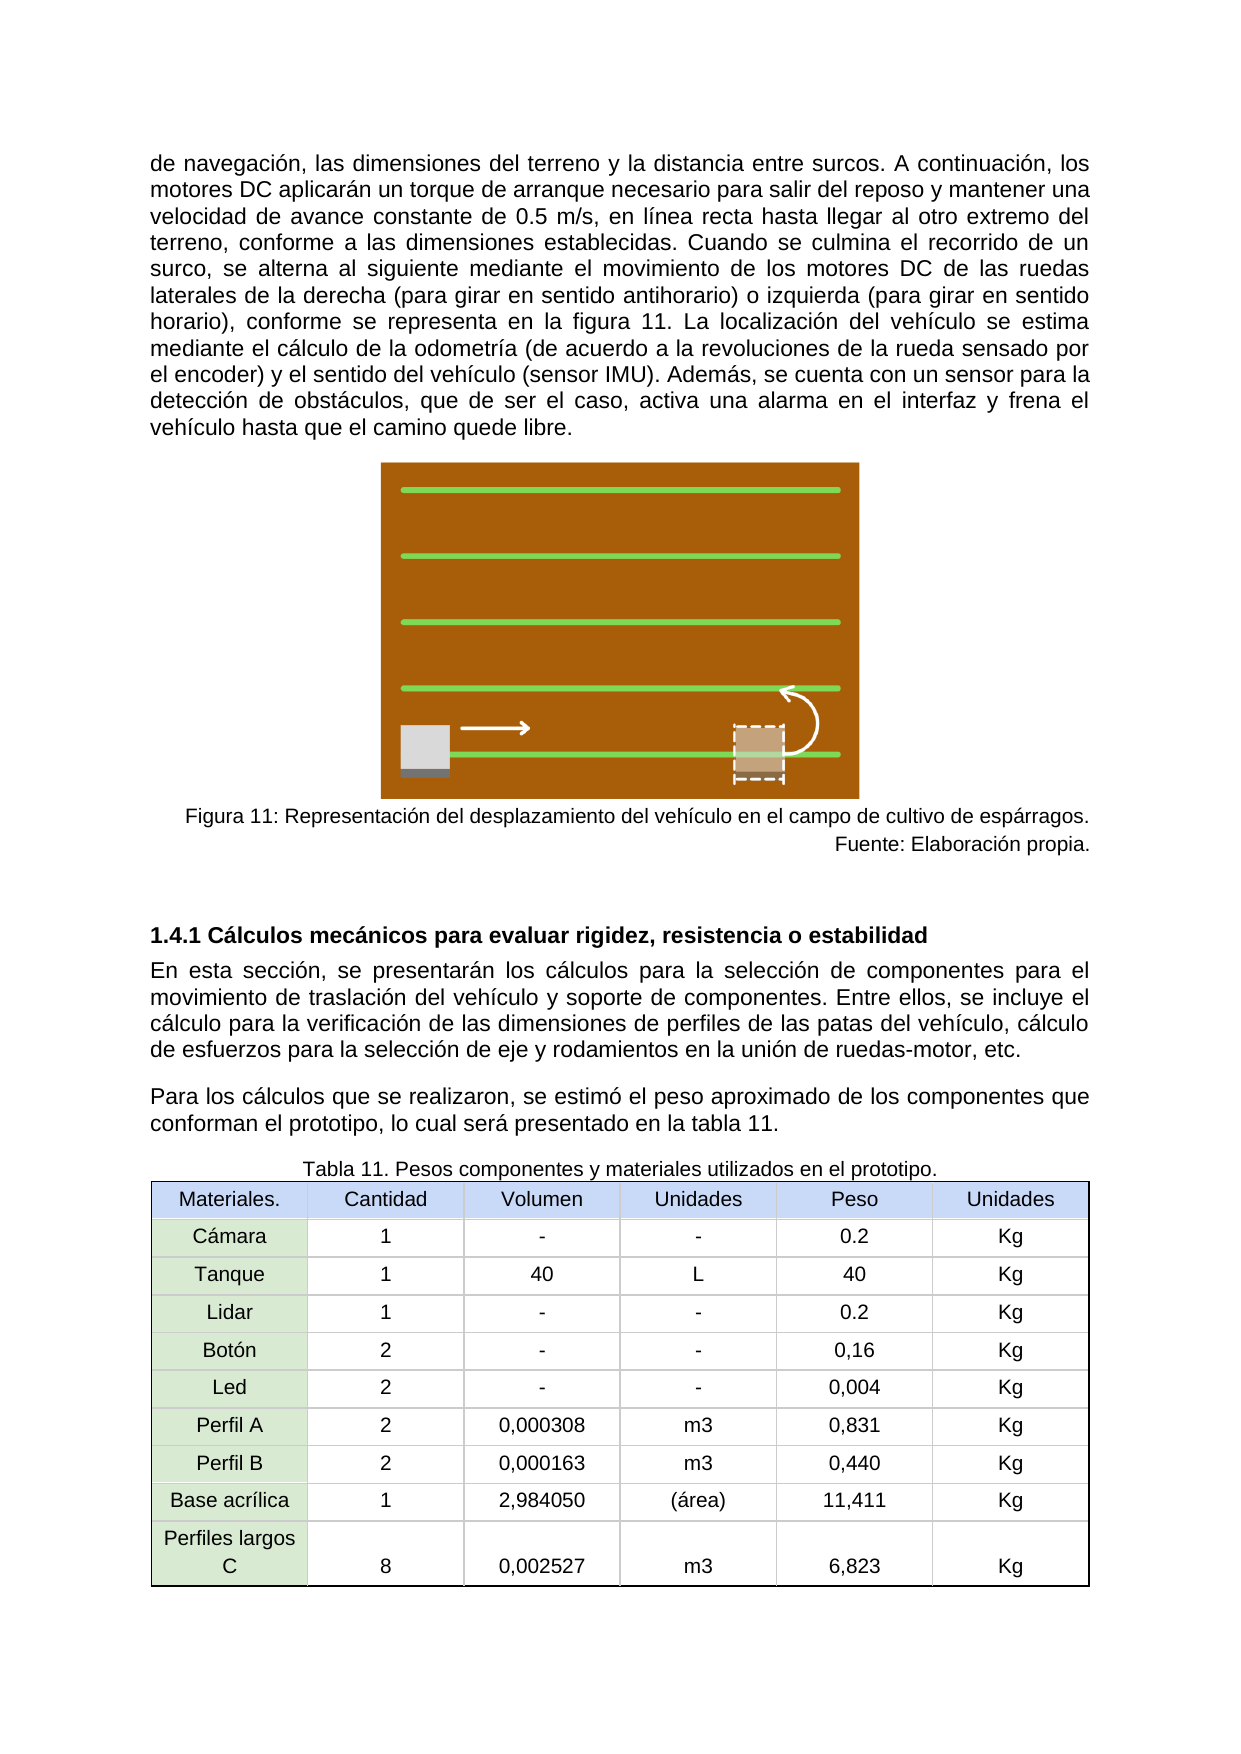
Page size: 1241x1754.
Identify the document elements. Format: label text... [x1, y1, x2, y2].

table_cell 2,984050 [465, 1484, 619, 1520]
table_cell 0.2 [777, 1220, 932, 1256]
text Para los cálculos que se realizaron, se estimó el peso aproximado de los componentes que conforman el prototipo, lo cual será presentado en la tabla 11. [150, 1083, 1090, 1136]
table_cell Lidar [152, 1296, 307, 1332]
table_cell 0,002527 [465, 1522, 619, 1585]
table_cell - [465, 1296, 619, 1332]
table_cell Kg [933, 1522, 1088, 1585]
table_cell (área) [621, 1484, 776, 1520]
table_cell 0,000163 [465, 1446, 619, 1482]
table_cell Led [152, 1371, 307, 1407]
table_cell 11,411 [777, 1484, 932, 1520]
table_cell Cámara [152, 1220, 307, 1256]
table_cell - [621, 1296, 776, 1332]
table_cell - [621, 1371, 776, 1407]
table_cell 40 [465, 1258, 619, 1294]
table_cell 2 [308, 1446, 463, 1482]
table_cell 0,831 [777, 1409, 932, 1445]
table_cell Kg [933, 1296, 1088, 1332]
table_cell 1 [308, 1296, 463, 1332]
table_cell Kg [933, 1371, 1088, 1407]
table_cell 1 [308, 1484, 463, 1520]
table_header Volumen [465, 1182, 620, 1218]
table_cell Kg [933, 1484, 1088, 1520]
table_cell 40 [777, 1258, 932, 1294]
table_cell 0,000308 [465, 1409, 619, 1445]
table_cell - [465, 1220, 619, 1256]
table_header Peso [777, 1182, 932, 1218]
text En esta sección, se presentarán los cálculos para la selección de componentes para el movimiento de traslación del vehículo y soporte de componentes. Entre ellos, se incluye el cálculo para la verificación de las dimensiones de perfiles de las patas del vehículo, cálculo de esfuerzos para la selección de eje y rodamientos en la unión de ruedas-motor, etc. [150, 957, 1090, 1062]
table_cell Kg [933, 1333, 1088, 1369]
table_cell 0,004 [777, 1371, 932, 1407]
table_header Materiales. [152, 1182, 307, 1218]
picture [380, 460, 860, 800]
table_cell Base acrílica [152, 1484, 307, 1520]
table_cell Perfiles largos C [152, 1522, 307, 1585]
table_cell 0,16 [777, 1333, 932, 1369]
text Figura 11: Representación del desplazamiento del vehículo en el campo de cultivo de espárragos. [150, 804, 1090, 828]
table_header Unidades [933, 1182, 1088, 1218]
table_cell m3 [621, 1446, 776, 1482]
table_cell 0,440 [777, 1446, 932, 1482]
text Fuente: Elaboración propia. [150, 831, 1090, 855]
table_cell - [465, 1371, 619, 1407]
table_cell m3 [621, 1522, 776, 1585]
table_cell 2 [308, 1409, 463, 1445]
table_cell 2 [308, 1371, 463, 1407]
text Tabla 11. Pesos componentes y materiales utilizados en el prototipo. [150, 1157, 1090, 1181]
table_cell Perfil B [152, 1446, 307, 1482]
table_cell - [621, 1220, 776, 1256]
table_cell 8 [308, 1522, 463, 1585]
table_cell Botón [152, 1333, 307, 1369]
table_cell Perfil A [152, 1409, 307, 1445]
table_cell m3 [621, 1409, 776, 1445]
table_cell Kg [933, 1409, 1088, 1445]
table_cell Kg [933, 1258, 1088, 1294]
table_cell Tanque [152, 1258, 307, 1294]
table_cell - [621, 1333, 776, 1369]
table_cell 1 [308, 1220, 463, 1256]
table_header Cantidad [308, 1182, 464, 1218]
table_cell Kg [933, 1220, 1088, 1256]
table_cell 2 [308, 1333, 463, 1369]
table_cell L [621, 1258, 776, 1294]
subtitle 1.4.1 Cálculos mecánicos para evaluar rigidez, resistencia o estabilidad [150, 922, 1090, 949]
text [150, 150, 1090, 440]
table_cell 0.2 [777, 1296, 932, 1332]
table_cell Kg [933, 1446, 1088, 1482]
table_cell 1 [308, 1258, 463, 1294]
table_cell - [465, 1333, 619, 1369]
table_cell 6,823 [777, 1522, 932, 1585]
table_header Unidades [621, 1182, 776, 1218]
